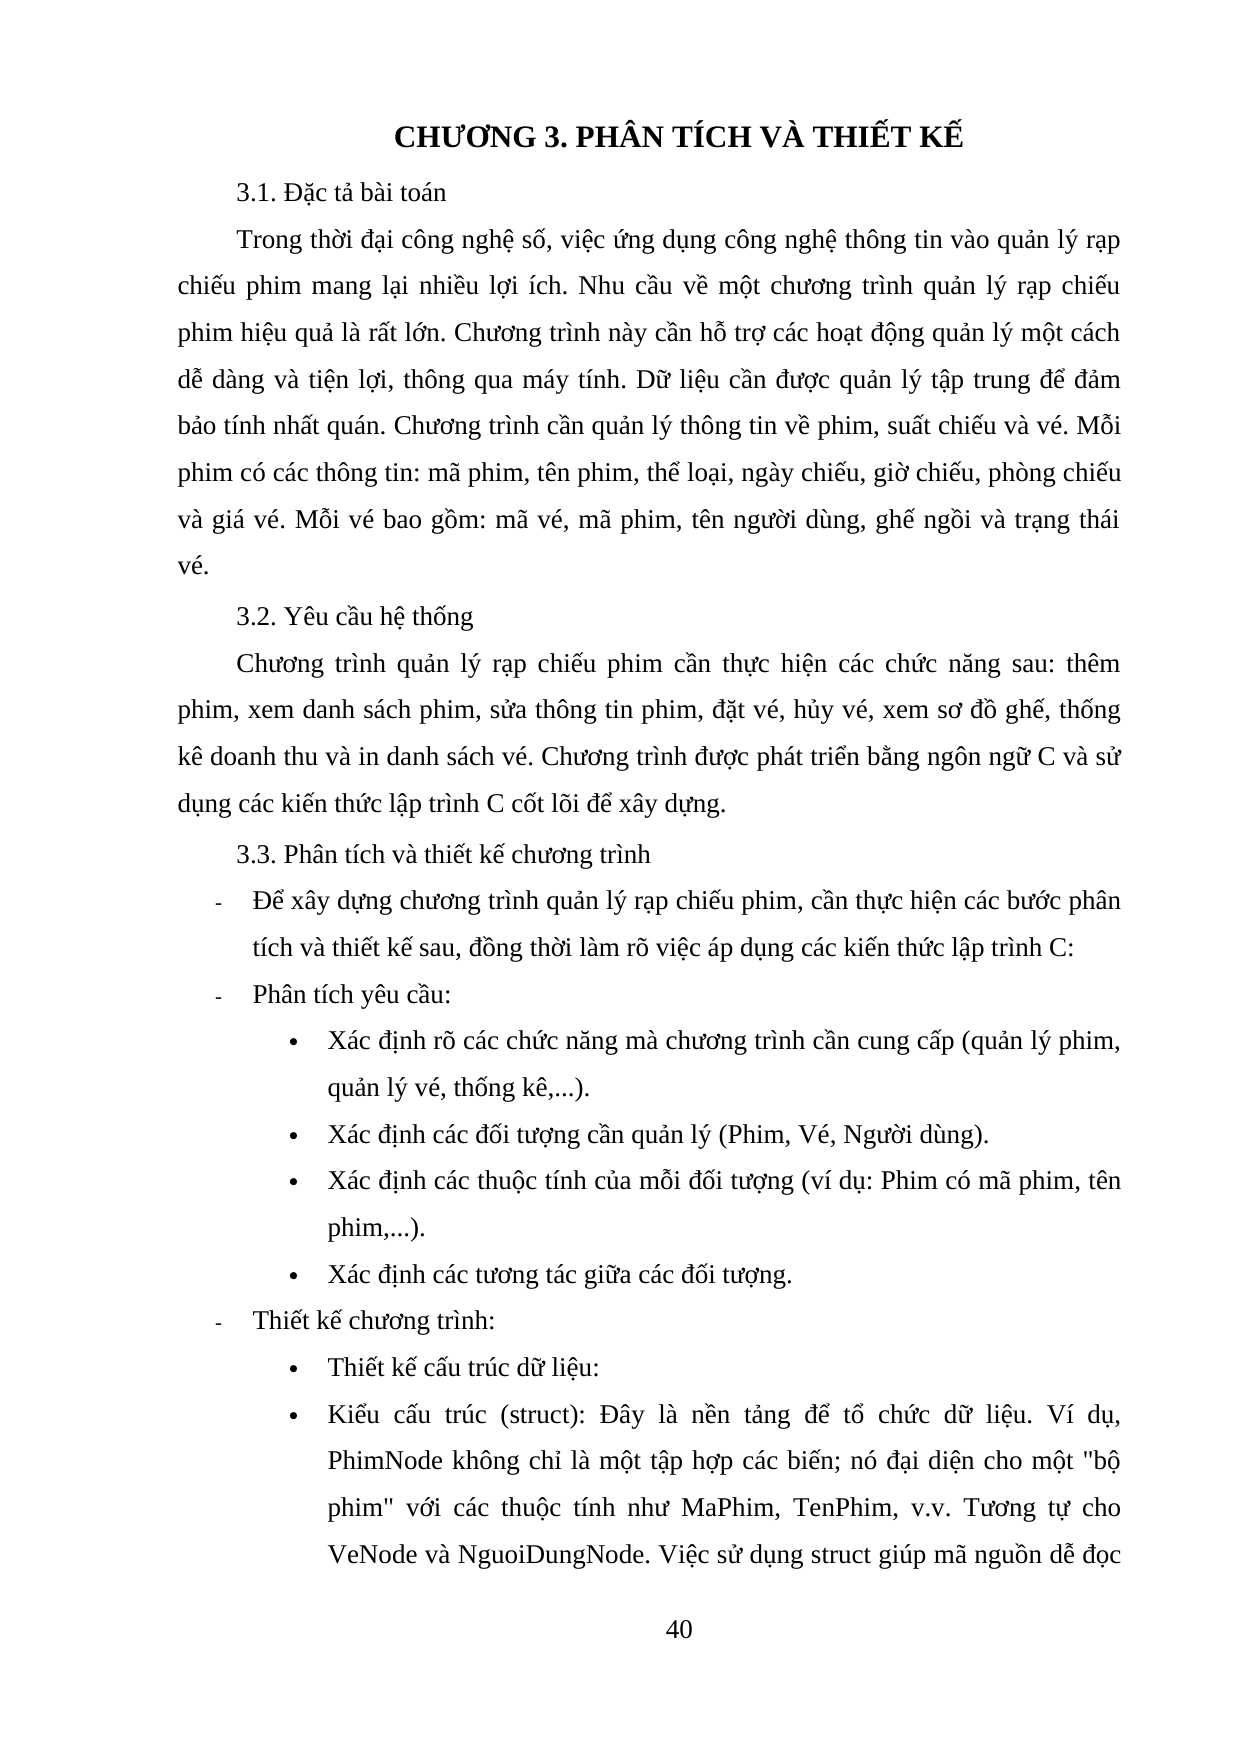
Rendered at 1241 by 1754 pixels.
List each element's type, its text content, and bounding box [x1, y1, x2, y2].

list Xác định các thuộc tính của mỗi đối tượng (ví dụ: Phim có mã phim, tên phim,...). [290, 1164, 1122, 1242]
subtitle 3.3. Phân tích và thiết kế chương trình [177, 838, 1122, 869]
list Thiết kế chương trình: [215, 1304, 1122, 1336]
text Trong thời đại công nghệ số, việc ứng dụng công nghệ thông tin vào quản lý rạp chiếu phim mang lại nhiều lợi ích. Nhu cầu về một chương trình quản lý rạp chiếu phim hiệu quả là rất lớn. Chương trình này cần hỗ trợ các hoạt động quản lý một cách dễ dàng và tiện lợi, thông qua máy tính. Dữ liệu cần được quản lý tập trung để đảm bảo tính nhất quán. Chương trình cần quản lý thông tin về phim, suất chiếu và vé. Mỗi phim có các thông tin: mã phim, tên phim, thể loại, ngày chiếu, giờ chiếu, phòng chiếu và giá vé. Mỗi vé bao gồm: mã vé, mã phim, tên người dùng, ghế ngồi và trạng thái vé. [177, 223, 1122, 581]
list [290, 1398, 1122, 1569]
list Phân tích yêu cầu: [215, 978, 1122, 1009]
list Xác định các đối tượng cần quản lý (Phim, Vé, Người dùng). [290, 1118, 1122, 1149]
list Để xây dựng chương trình quản lý rạp chiếu phim, cần thực hiện các bước phân tích và thiết kế sau, đồng thời làm rõ việc áp dụng các kiến thức lập trình C: [215, 884, 1122, 962]
subtitle 3.1. Đặc tả bài toán [177, 176, 1122, 207]
subtitle CHƯƠNG 3. PHÂN TÍCH VÀ THIẾT KẾ [177, 118, 1122, 154]
list Thiết kế cấu trúc dữ liệu: [290, 1351, 1122, 1382]
subtitle 3.2. Yêu cầu hệ thống [177, 600, 1122, 631]
list Xác định rõ các chức năng mà chương trình cần cung cấp (quản lý phim, quản lý vé, thống kê,...). [290, 1024, 1122, 1102]
text Chương trình quản lý rạp chiếu phim cần thực hiện các chức năng sau: thêm phim, xem danh sách phim, sửa thông tin phim, đặt vé, hủy vé, xem sơ đồ ghế, thống kê doanh thu và in danh sách vé. Chương trình được phát triển bằng ngôn ngữ C và sử dụng các kiến thức lập trình C cốt lõi để xây dựng. [177, 647, 1122, 818]
list Xác định các tương tác giữa các đối tượng. [290, 1258, 1122, 1289]
